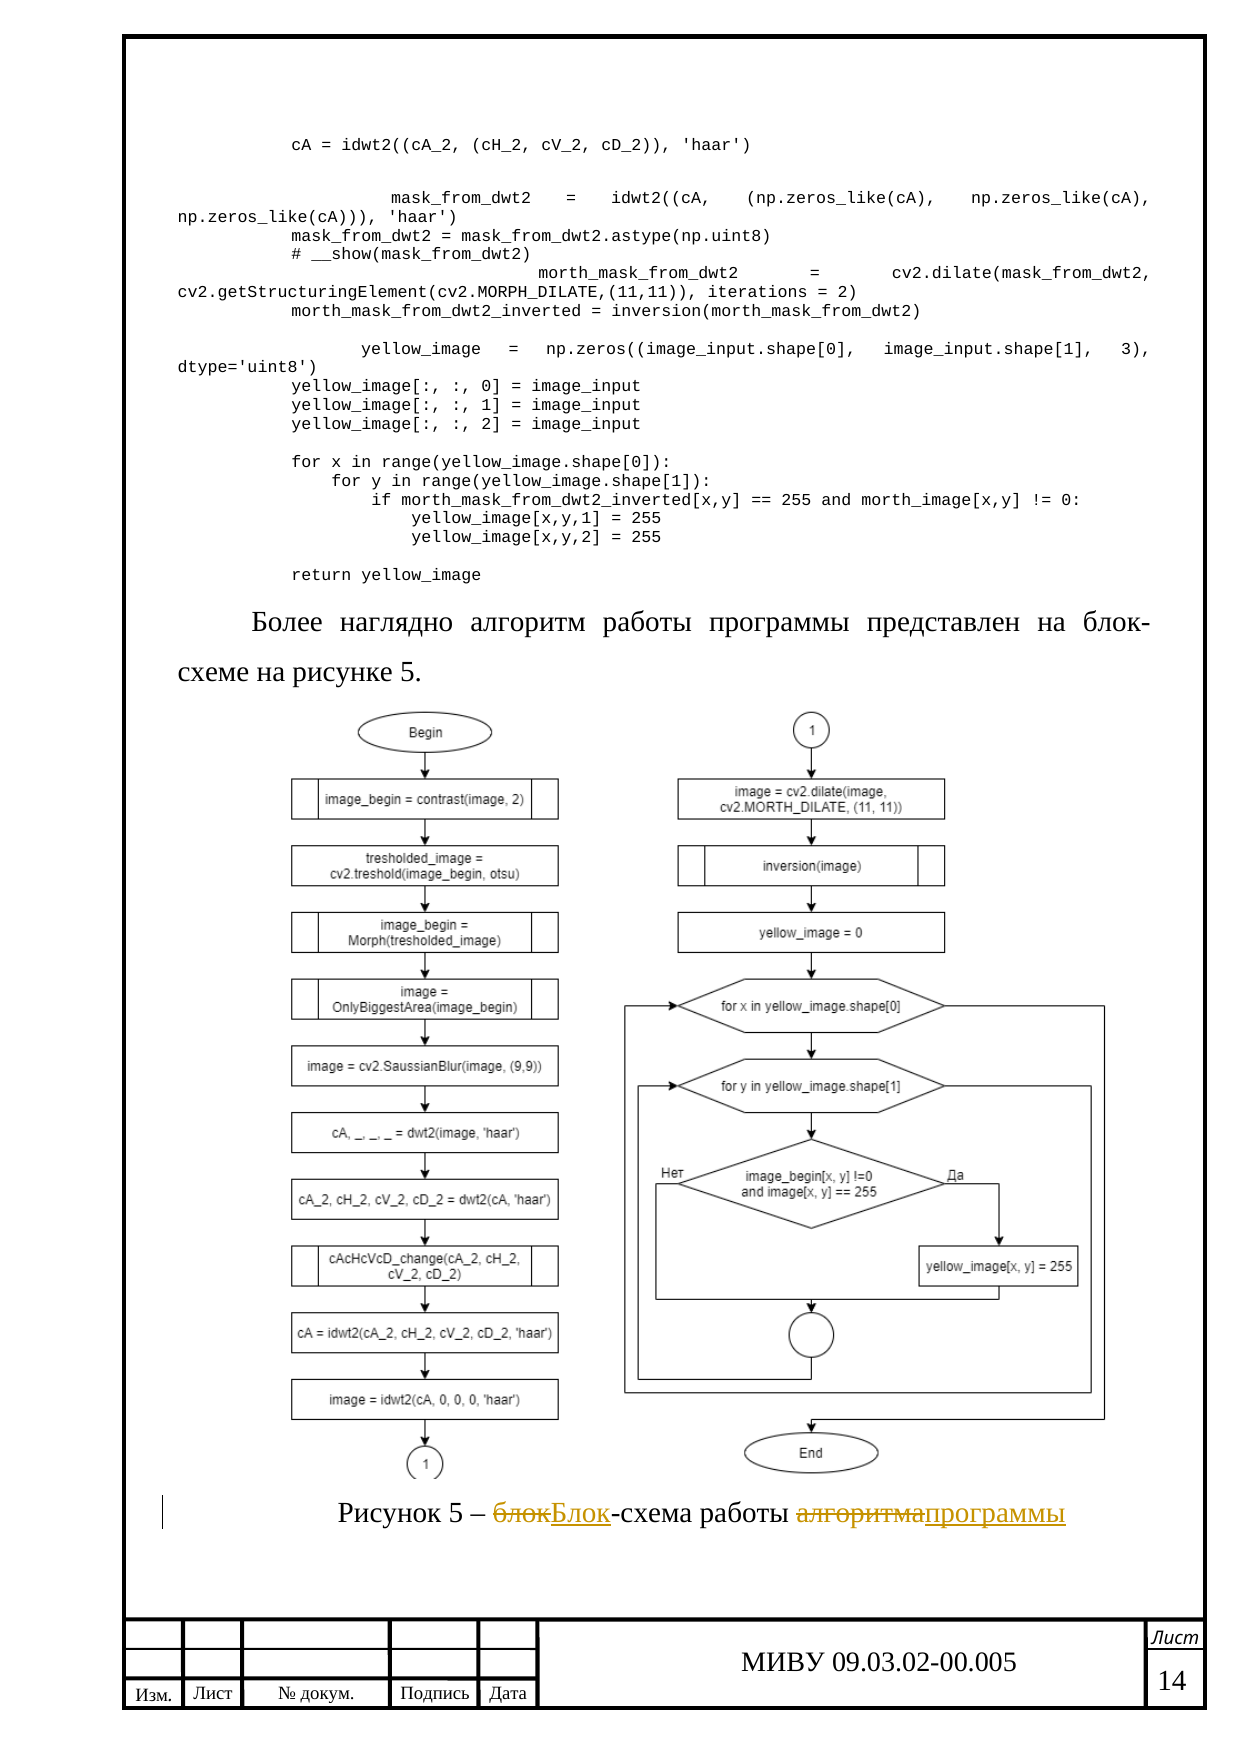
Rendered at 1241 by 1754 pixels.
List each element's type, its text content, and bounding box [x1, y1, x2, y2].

text Рисунок 5 – -схема работы [177, 1495, 1152, 1528]
text cA = idwt2((cA_2, (cH_2, cV_2, cD_2)), 'haar') [177, 137, 1152, 156]
text for y in range(yellow_image.shape[1]): [177, 472, 1152, 491]
text mask_from_dwt2 = idwt2((cA, (np.zeros_like(cA), np.zeros_like(cA), np.zeros_like(cA))), 'haar') [177, 189, 1152, 227]
text yellow_image[:, :, 1] = image_input [177, 397, 1152, 416]
text if morth_mask_from_dwt2_inverted[x,y] == 255 and morth_image[x,y] != 0: [177, 491, 1152, 510]
text Более наглядно алгоритм работы программы представлен на блок-схеме на рисунке 5. [177, 604, 1152, 688]
text yellow_image[x,y,1] = 255 [177, 510, 1152, 529]
text yellow_image = np.zeros((image_input.shape[0], image_input.shape[1], 3), dtype='uint8') [177, 340, 1152, 378]
text morth_mask_from_dwt2 = cv2.dilate(mask_from_dwt2, cv2.getStructuringElement(cv2.MORPH_DILATE,(11,11)), iterations = 2) [177, 265, 1152, 302]
text morth_mask_from_dwt2_inverted = inversion(morth_mask_from_dwt2) [177, 302, 1152, 321]
text return yellow_image [177, 566, 1152, 585]
picture [289, 704, 1114, 1479]
text for x in range(yellow_image.shape[0]): [177, 453, 1152, 472]
text mask_from_dwt2 = mask_from_dwt2.astype(np.uint8) [177, 227, 1152, 246]
text yellow_image[x,y,2] = 255 [177, 529, 1152, 548]
text # __show(mask_from_dwt2) [177, 246, 1152, 265]
text yellow_image[:, :, 2] = image_input [177, 416, 1152, 434]
text yellow_image[:, :, 0] = image_input [177, 378, 1152, 397]
